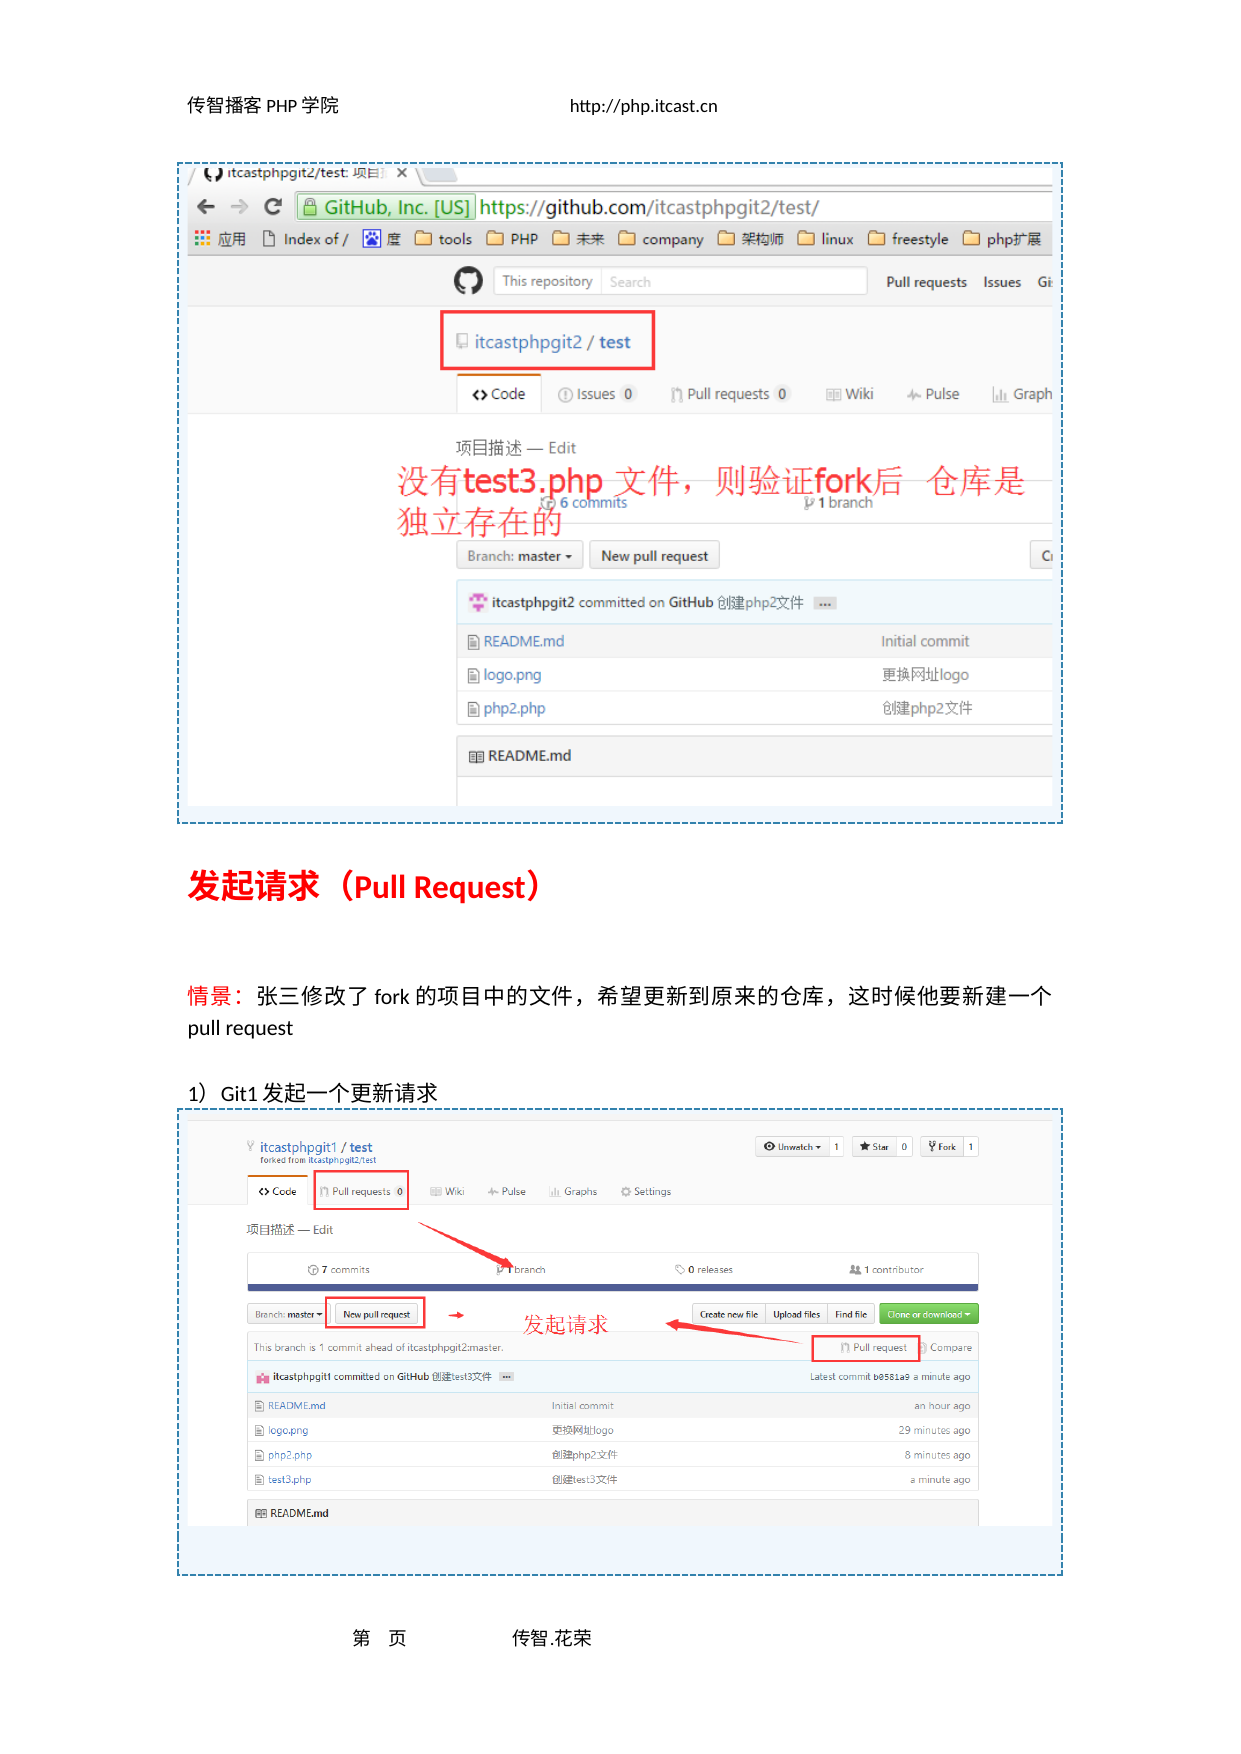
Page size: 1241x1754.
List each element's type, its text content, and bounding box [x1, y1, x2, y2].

text 1）Git1 发起一个更新请求 [187, 1076, 1053, 1108]
subtitle 发起请求（Pull Request） [187, 852, 1053, 917]
text 情景：张三修改了fork的项目中的文件，希望更新到原来的仓库，这时候他要新建一个pull request [187, 978, 1053, 1043]
picture [187, 168, 1053, 806]
picture [187, 1114, 1053, 1526]
